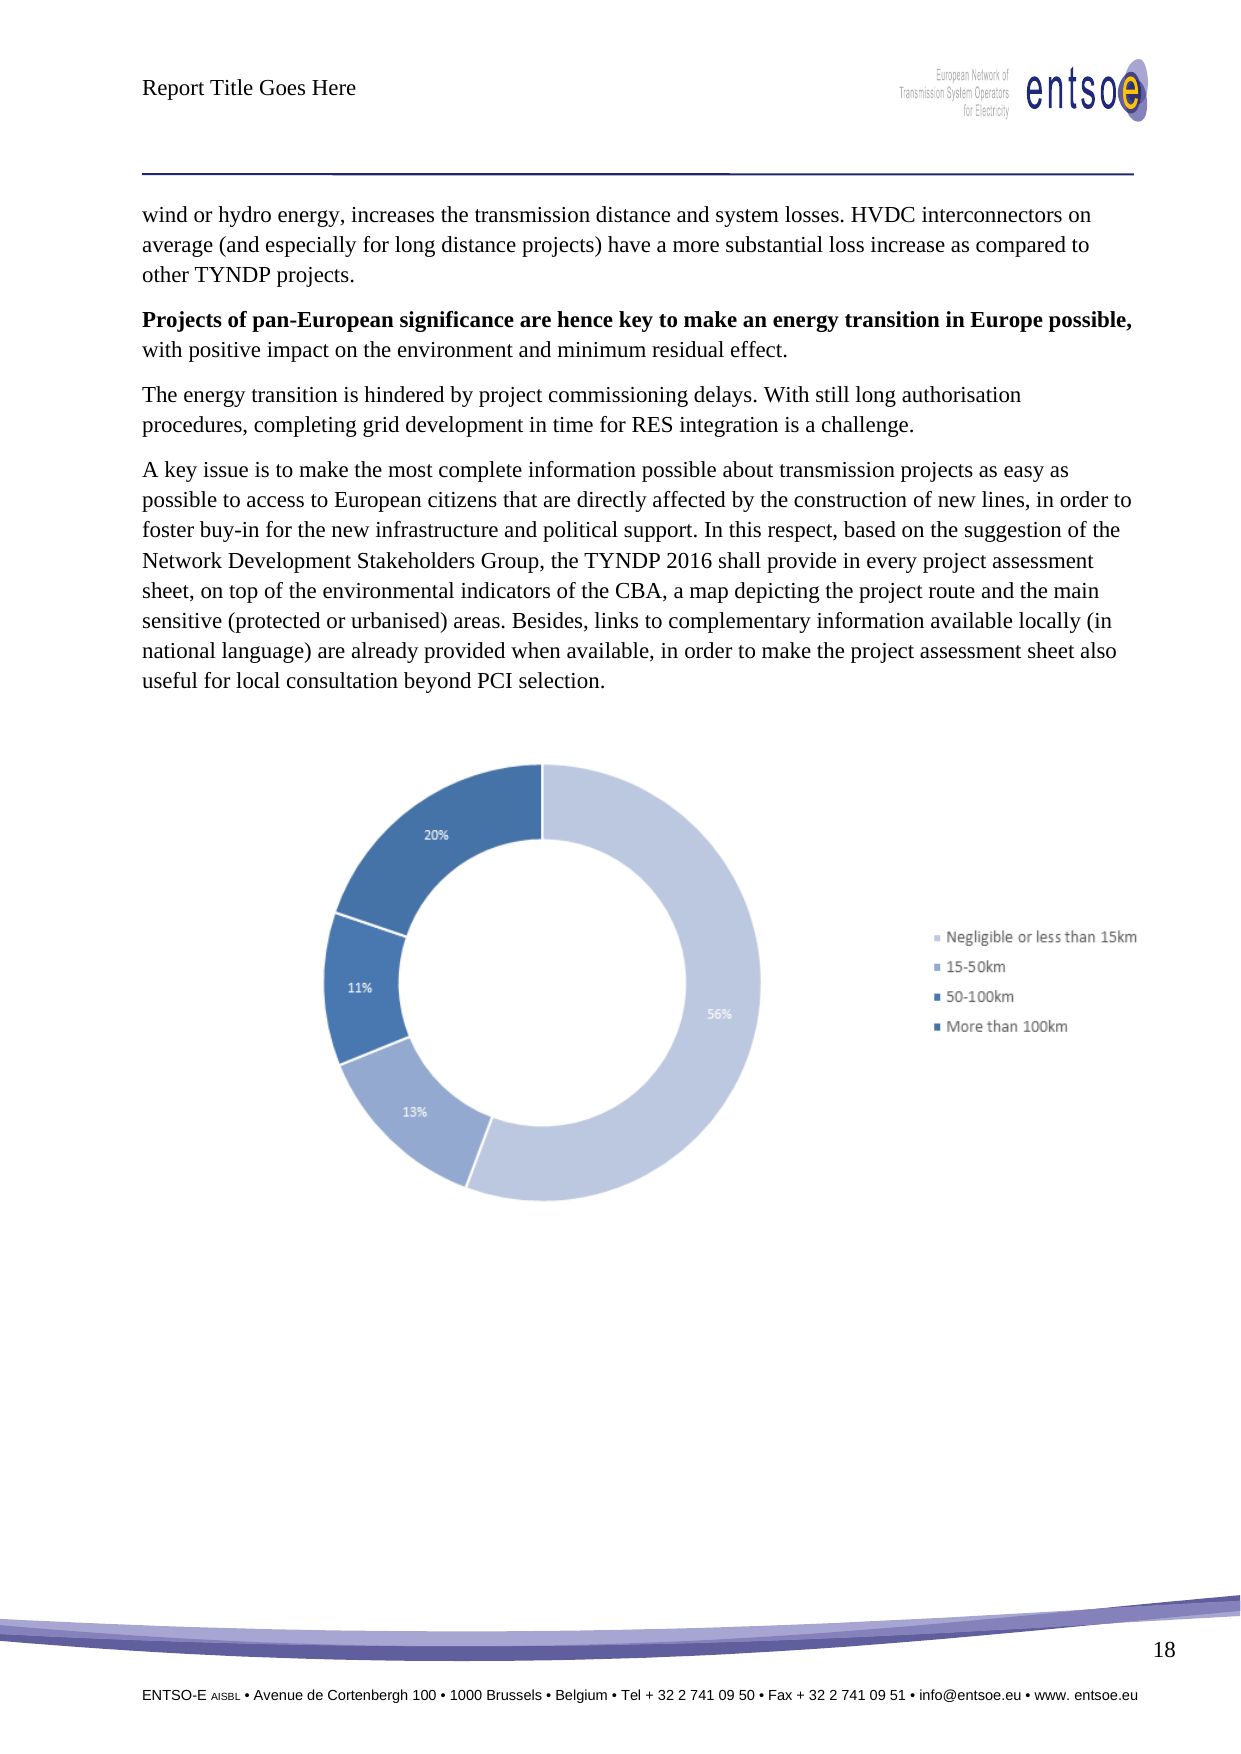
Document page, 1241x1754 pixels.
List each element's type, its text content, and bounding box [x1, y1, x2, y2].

text A key issue is to make the most complete information possible about transmission projects as easy as possible to access to European citizens that are directly affected by the construction of new lines, in order to foster buy-in for the new infrastructure and political support. In this respect, based on the suggestion of the Network Development Stakeholders Group, the TYNDP 2016 shall provide in every project assessment sheet, on top of the environmental indicators of the CBA, a map depicting the project route and the main sensitive (protected or urbanised) areas. Besides, links to complementary information available locally (in national language) are already provided when available, in order to make the project assessment sheet also useful for local consultation beyond PCI selection. [142, 456, 1134, 694]
picture [160, 712, 1153, 1254]
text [142, 201, 1134, 288]
text Projects of pan-European significance are hence key to make an energy transition in Europe possible, with positive impact on the environment and minimum residual effect. [142, 306, 1134, 363]
text The energy transition is hindered by project commissioning delays. With still long authorisation procedures, completing grid development in time for RES integration is a challenge. [142, 381, 1134, 438]
